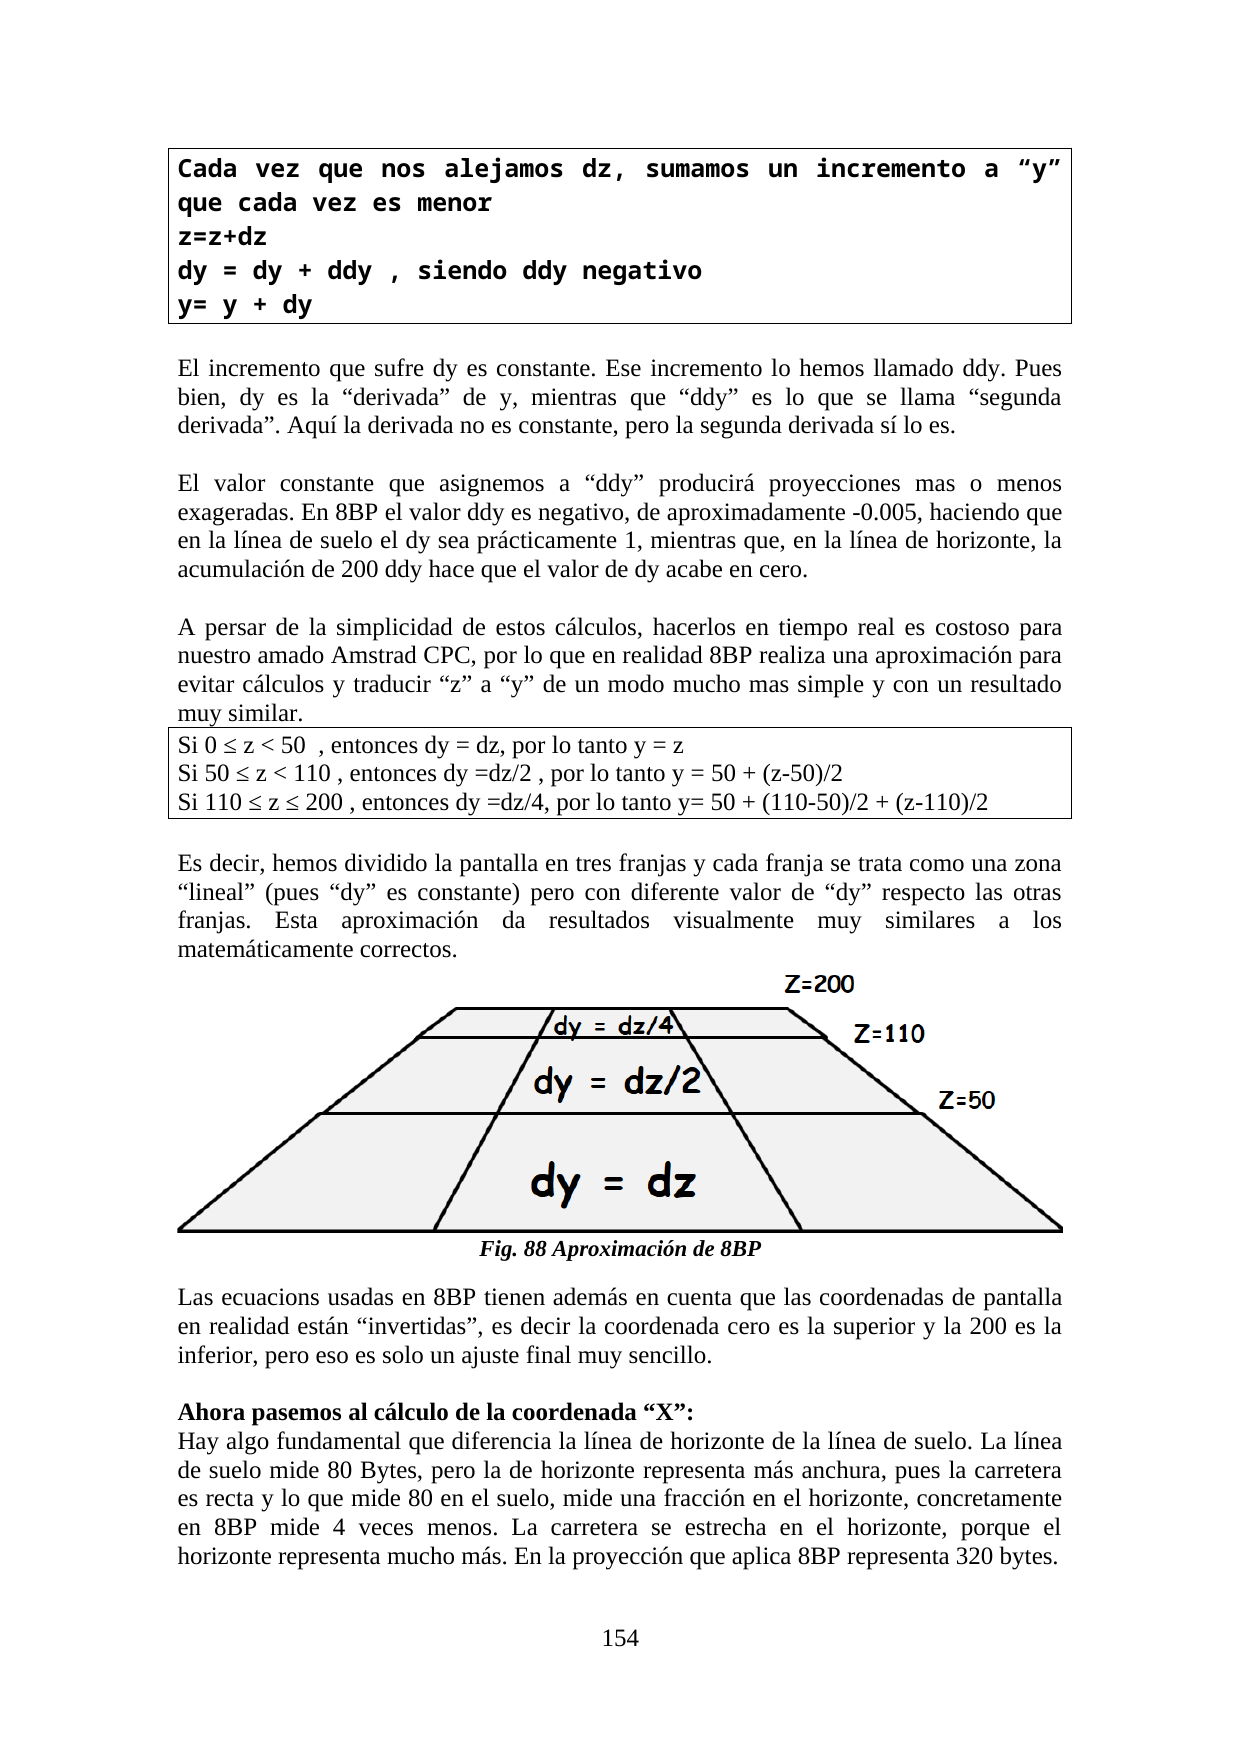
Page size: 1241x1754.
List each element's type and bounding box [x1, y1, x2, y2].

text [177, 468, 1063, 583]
picture [177, 962, 1063, 1236]
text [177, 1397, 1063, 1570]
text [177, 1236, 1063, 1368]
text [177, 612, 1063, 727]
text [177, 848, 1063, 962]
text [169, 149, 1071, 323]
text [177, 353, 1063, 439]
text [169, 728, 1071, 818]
